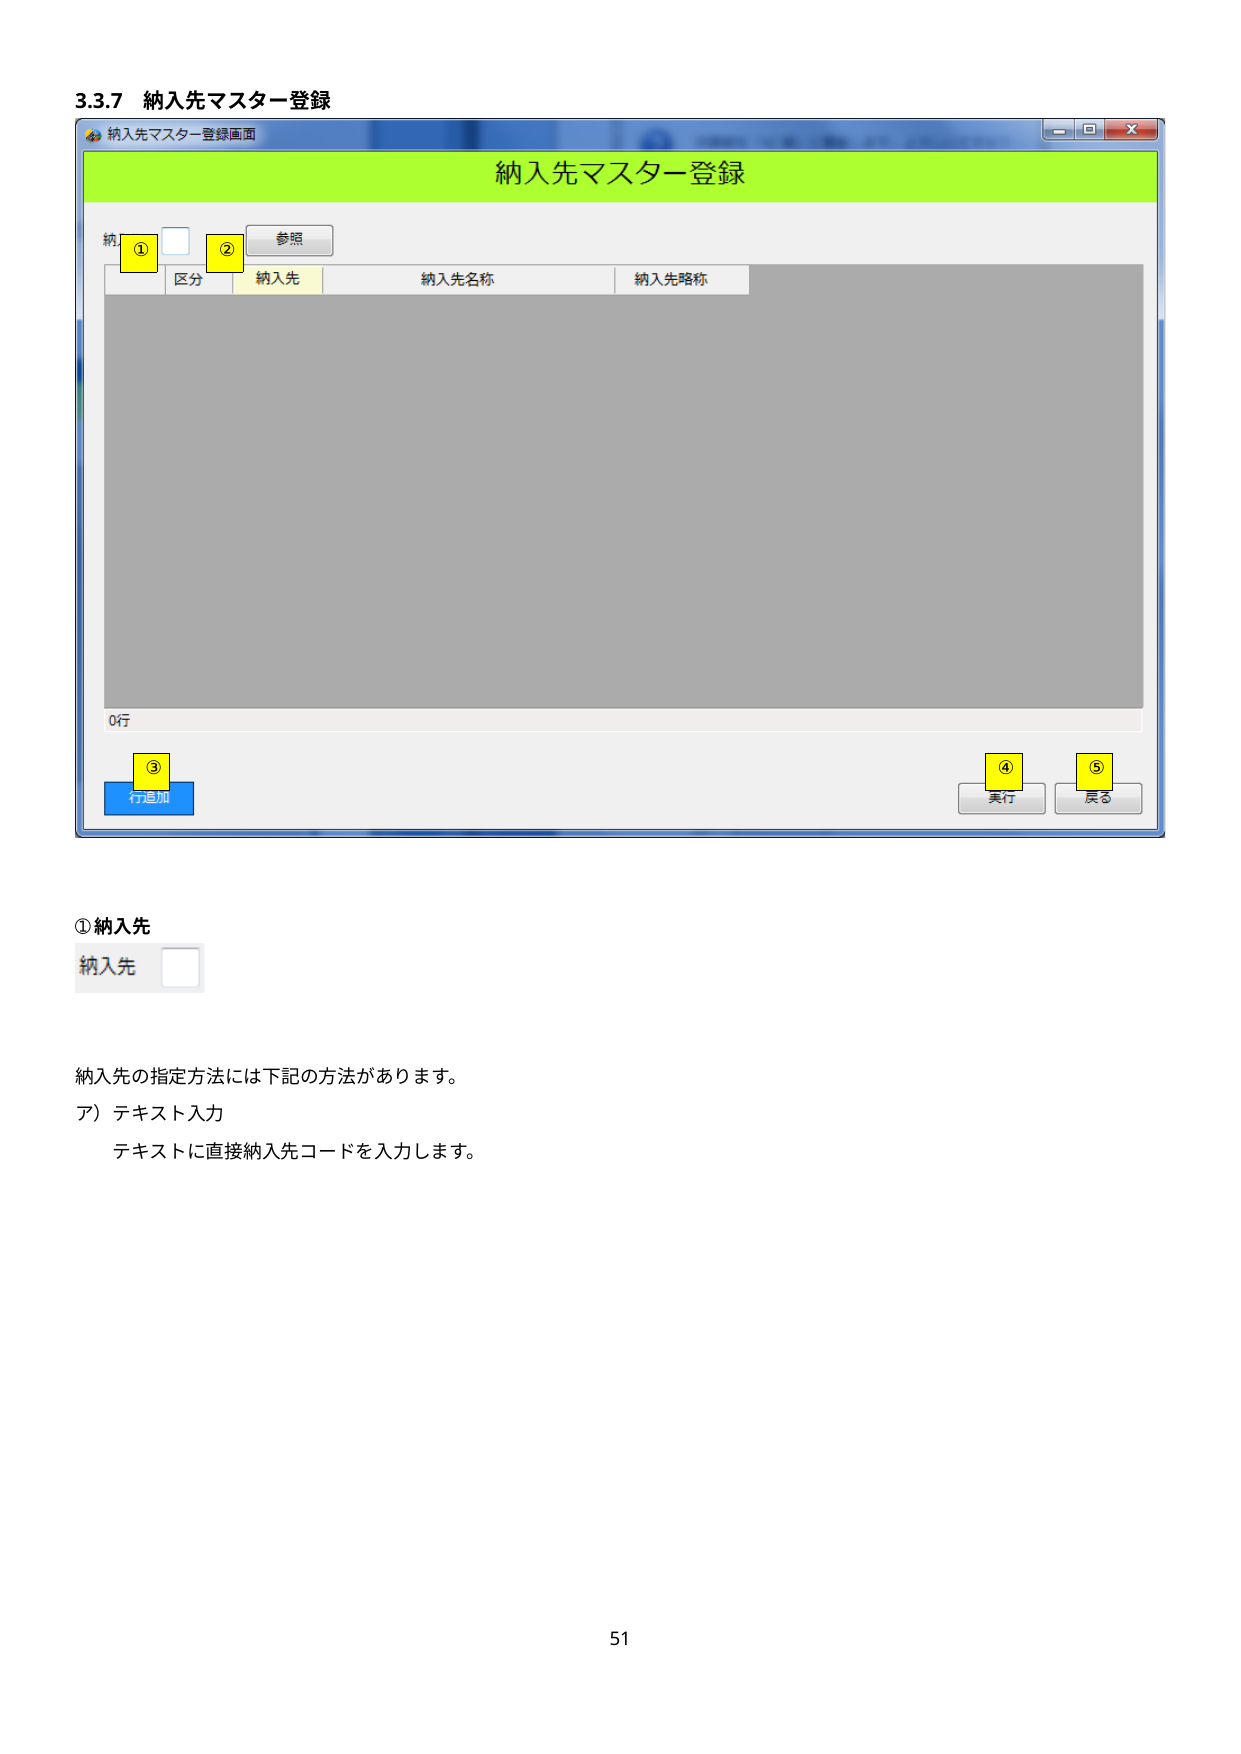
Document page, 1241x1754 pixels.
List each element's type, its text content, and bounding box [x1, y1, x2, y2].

subtitle 3.3.7 納入先マスター登録 [75, 81, 1165, 118]
text テキストに直接納入先コードを入力します。 [75, 1131, 1165, 1169]
text 納入先の指定方法には下記の方法があります。 [75, 1056, 1165, 1094]
text ➀納入先 [75, 906, 1165, 944]
picture [75, 118, 1166, 838]
picture [75, 943, 205, 993]
text ア）テキスト入力 [75, 1094, 1165, 1131]
